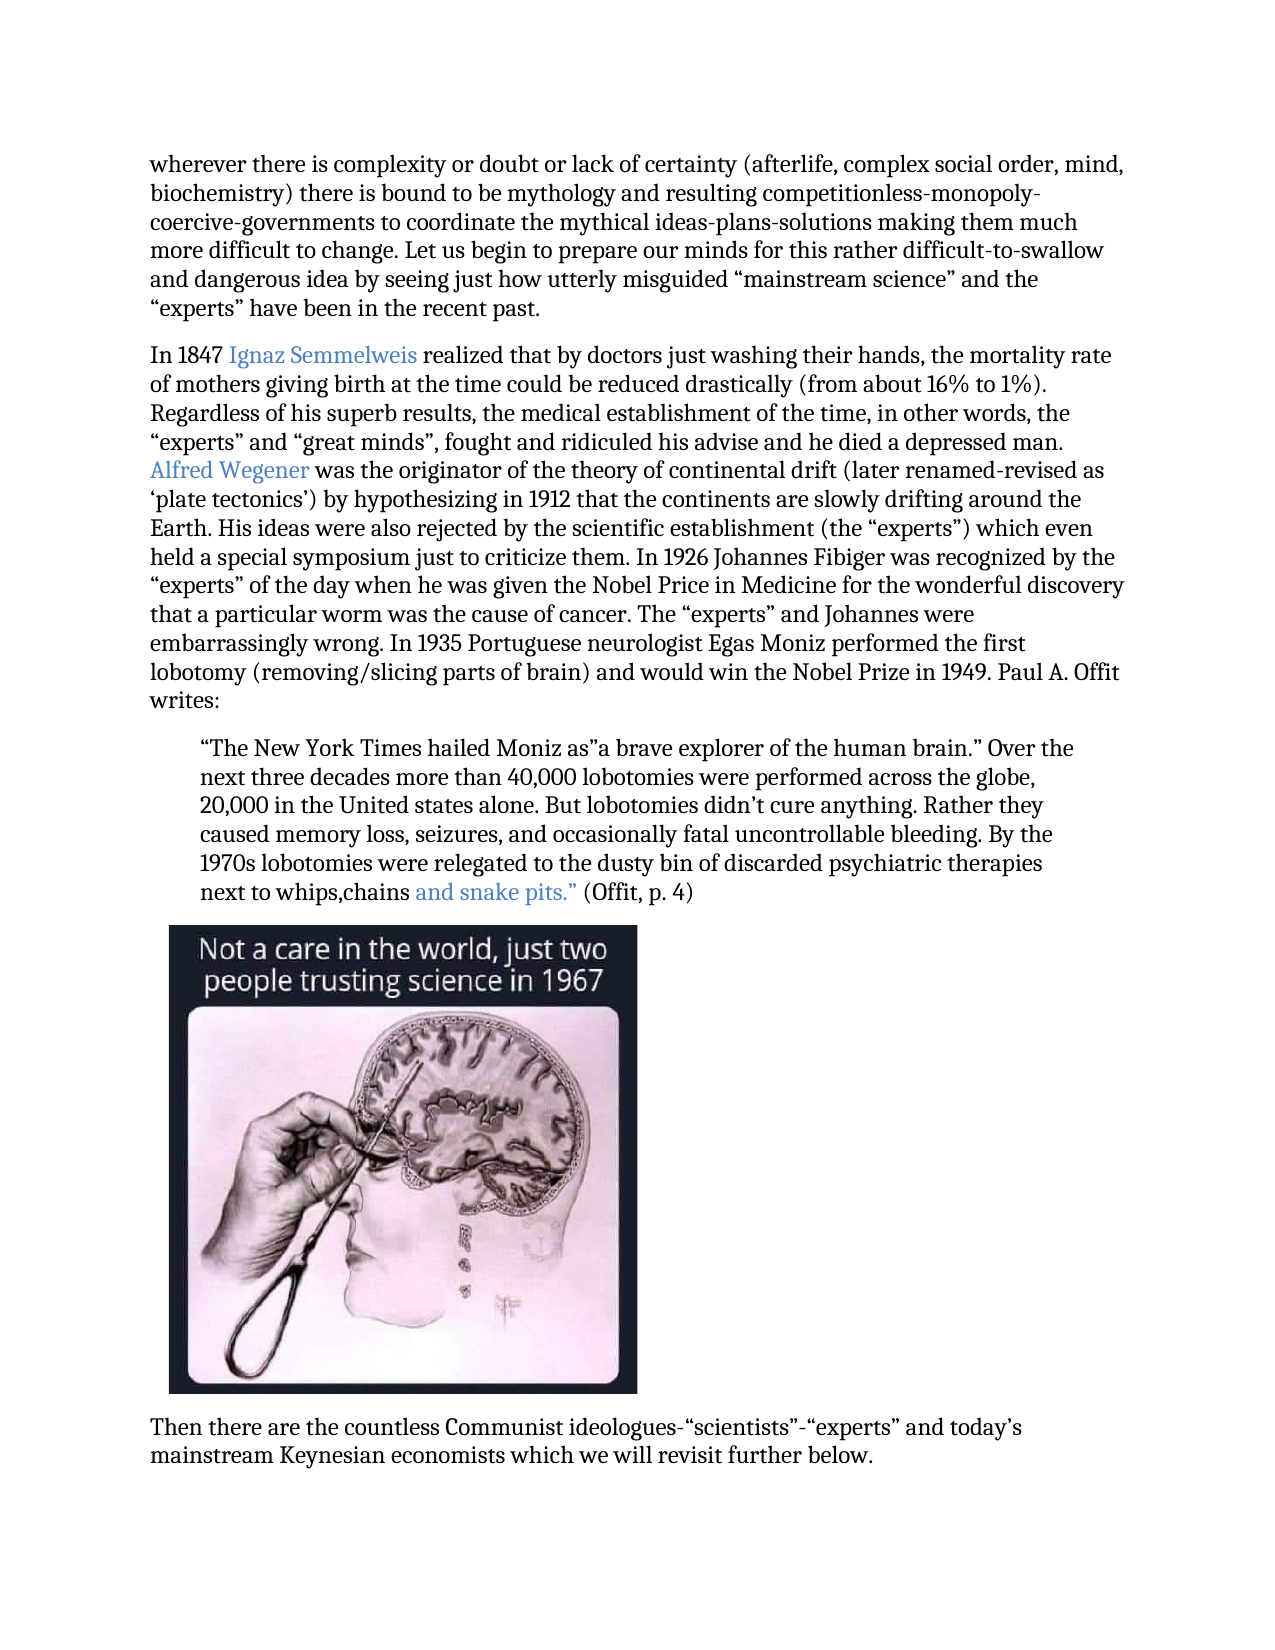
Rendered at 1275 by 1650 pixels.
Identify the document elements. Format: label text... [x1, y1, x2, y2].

picture [168, 925, 638, 1394]
text Then there are the countless Communist ideologues-“scientists”-“experts” and today’s mainstream Keynesian economists which we will revisit further below. [150, 1412, 1125, 1470]
text “The New York Times hailed Moniz as”a brave explorer of the human brain.” Over the next three decades more than 40,000 lobotomies were performed across the globe, 20,000 in the United states alone. But lobotomies didn’t cure anything. Rather they caused memory loss, seizures, and occasionally fatal uncontrollable bleeding. By the 1970s lobotomies were relegated to the dusty bin of discarded psychiatric therapies next to whips,chains and snake pits.” (Offit, p. 4) [200, 734, 1075, 906]
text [150, 150, 1125, 322]
text In 1847 Ignaz Semmelweis realized that by doctors just washing their hands, the mortality rate of mothers giving birth at the time could be reduced drastically (from about 16% to 1%). Regardless of his superb results, the medical establishment of the time, in other words, the “experts” and “great minds”, fought and ridiculed his advise and he died a depressed man. Alfred Wegener was the originator of the theory of continental drift (later renamed-revised as ‘plate tectonics’) by hypothesizing in 1912 that the continents are slowly drifting around the Earth. His ideas were also rejected by the scientific establishment (the “experts”) which even held a special symposium just to criticize them. In 1926 Johannes Fibiger was recognized by the “experts” of the day when he was given the Nobel Price in Medicine for the wonderful discovery that a particular worm was the cause of cancer. The “experts” and Johannes were embarrassingly wrong. In 1935 Portuguese neurologist Egas Moniz performed the first lobotomy (removing/slicing parts of brain) and would win the Nobel Prize in 1949. Paul A. Offit writes: [150, 341, 1125, 715]
